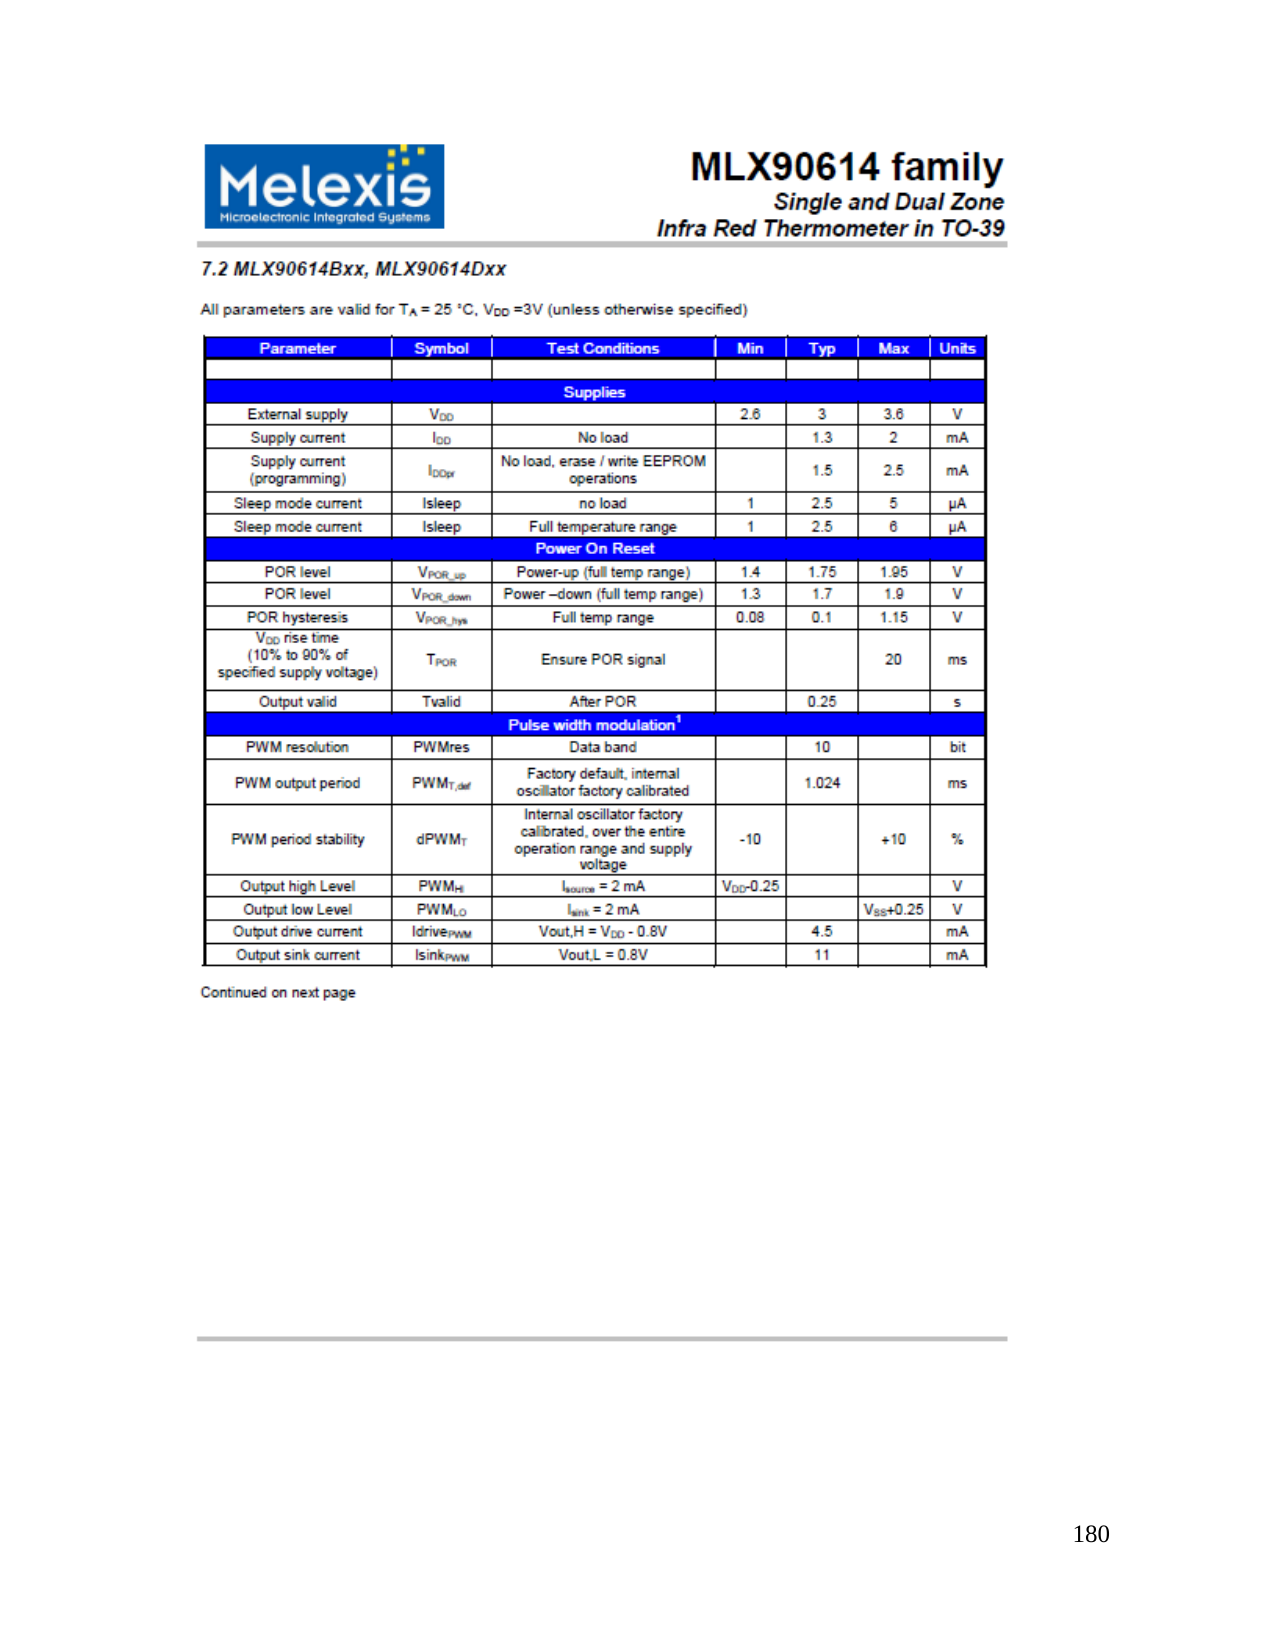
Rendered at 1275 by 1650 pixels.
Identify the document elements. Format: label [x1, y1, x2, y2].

picture [177, 118, 1024, 1354]
